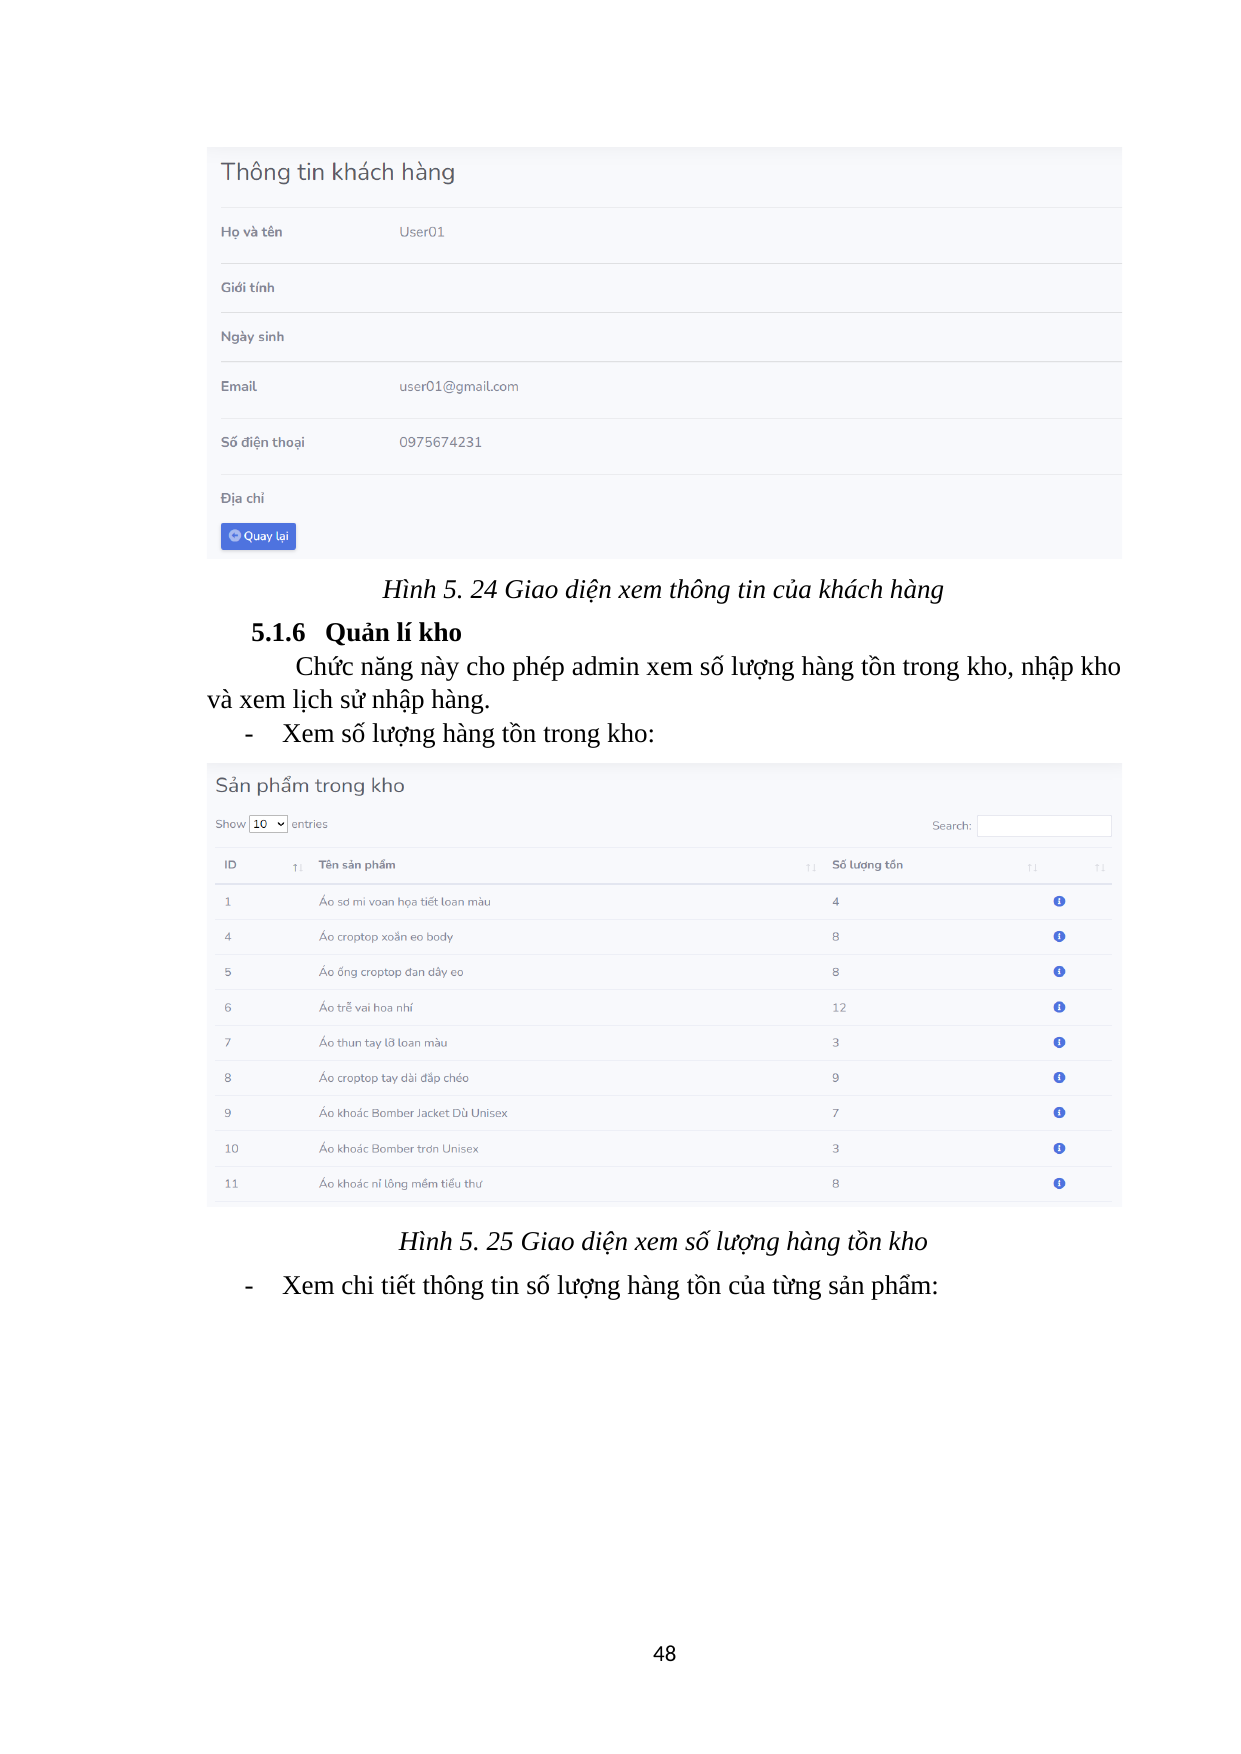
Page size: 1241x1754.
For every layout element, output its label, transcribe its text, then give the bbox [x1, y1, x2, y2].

picture [206, 763, 1123, 1207]
list Xem số lượng hàng tồn trong kho: [244, 717, 1122, 748]
picture [206, 147, 1123, 559]
text Hình 5. 25 Giao diện xem số lượng hàng tồn kho [207, 1225, 1122, 1256]
list Chức năng này cho phép admin xem số lượng hàng tồn trong kho, nhập kho và xem lịch sử nhập hàng. [207, 650, 1122, 715]
list Quản lí kho [251, 617, 1122, 648]
list Xem chi tiết thông tin số lượng hàng tồn của từng sản phẩm: [244, 1269, 1122, 1300]
text Hình 5. 24 Giao diện xem thông tin của khách hàng [207, 573, 1122, 604]
